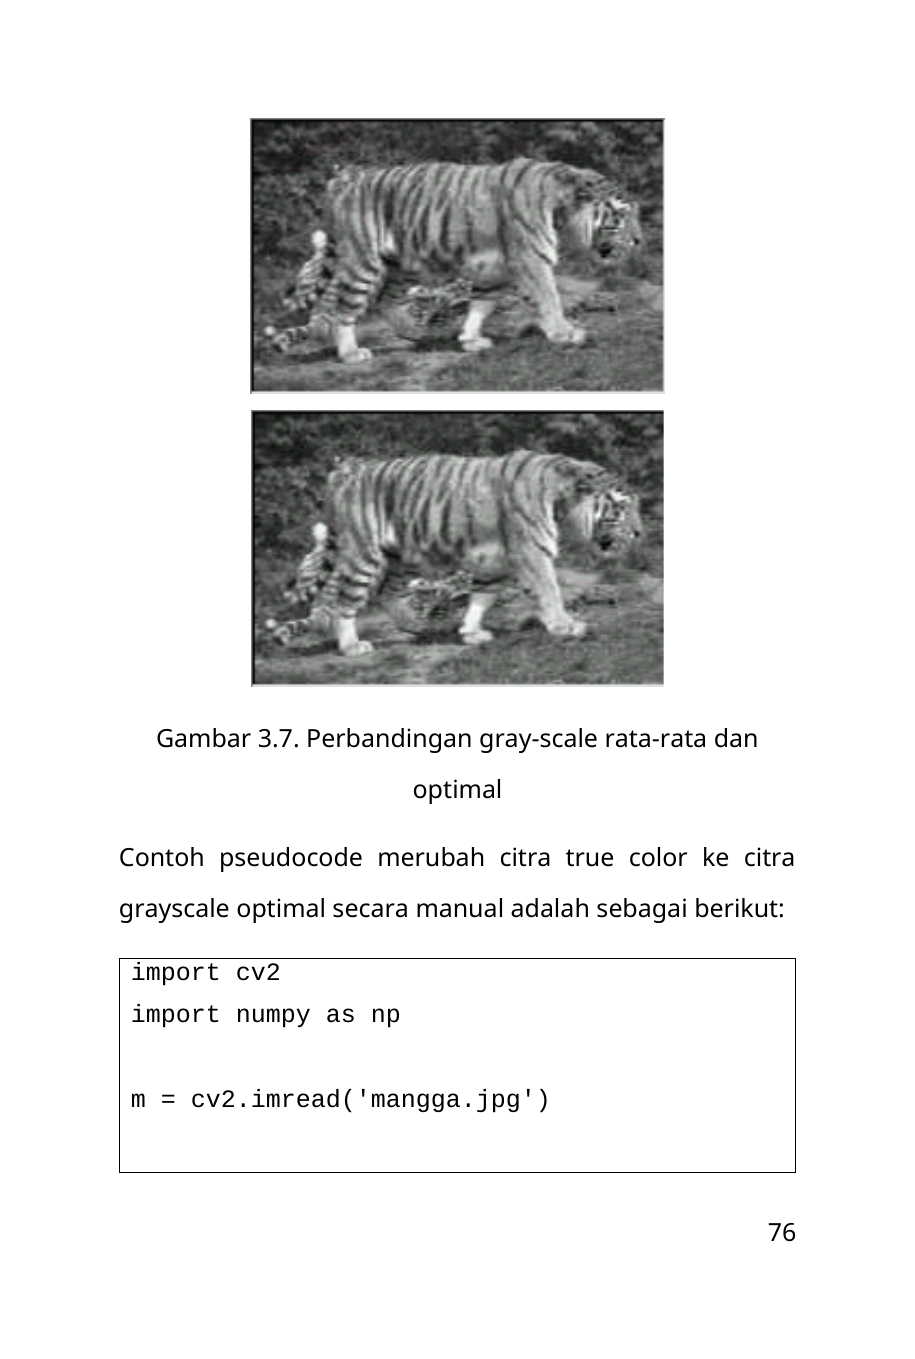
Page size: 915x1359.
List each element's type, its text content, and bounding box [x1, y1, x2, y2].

picture [250, 118, 665, 394]
picture [251, 410, 664, 687]
text Gambar 3.7. Perbandingan gray-scale rata-rata dan optimal [119, 721, 796, 806]
text Contoh pseudocode merubah citra true color ke citra grayscale optimal secara manual adalah sebagai berikut: [119, 839, 796, 924]
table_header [120, 959, 795, 1172]
